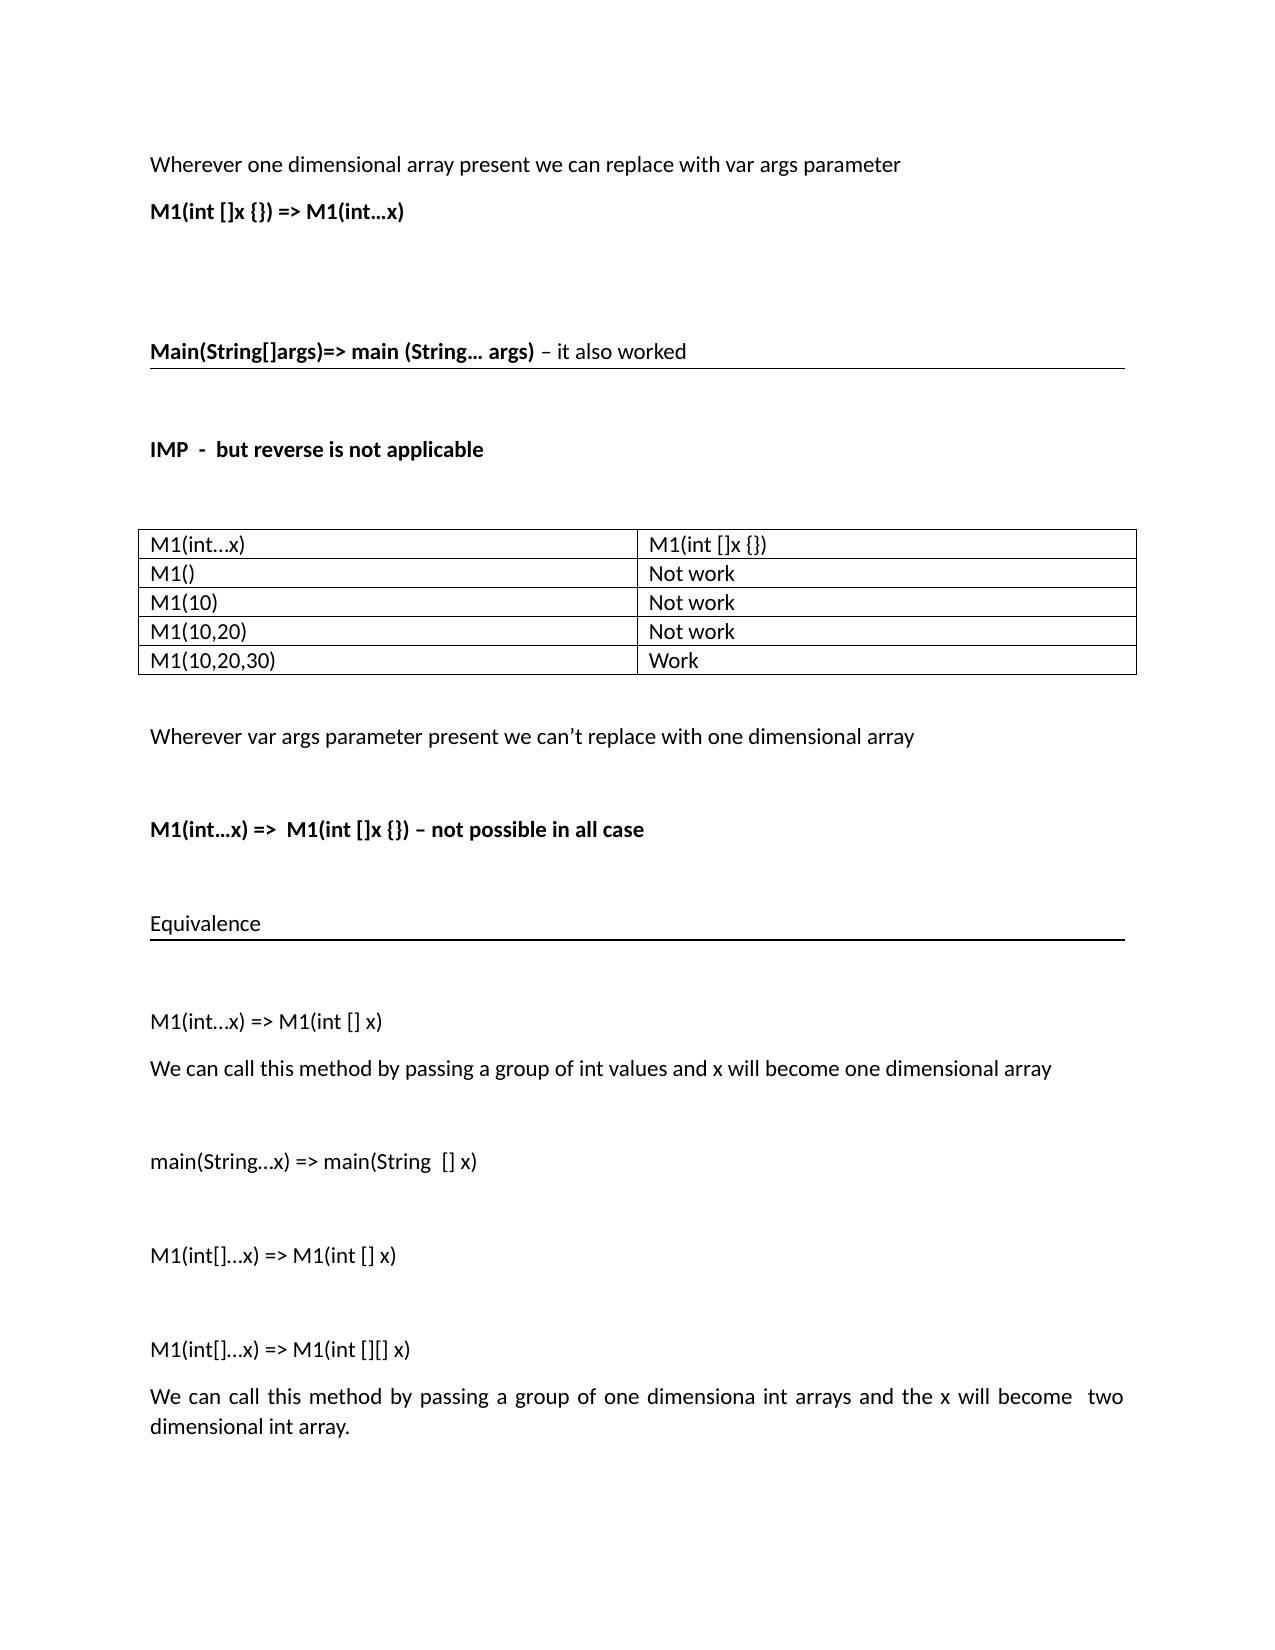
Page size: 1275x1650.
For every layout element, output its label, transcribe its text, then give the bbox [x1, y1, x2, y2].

text IMP - but reverse is not applicable [150, 435, 1125, 463]
text Equivalence [150, 909, 1125, 939]
text M1(int []x {}) => M1(int…x) [150, 197, 1125, 225]
text We can call this method by passing a group of one dimensiona int arrays and the x will become two dimensional int array. [150, 1382, 1125, 1440]
table_cell M1(10,20) [139, 617, 637, 645]
table_cell Work [638, 646, 1136, 674]
table_cell M1(10,20,30) [139, 646, 637, 674]
text M1(int…x) => M1(int [] x) [150, 1007, 1125, 1035]
table_cell Not work [638, 588, 1136, 616]
table_cell M1(10) [139, 588, 637, 616]
text Main(String[]args)=> main (String… args) – it also worked [150, 337, 1125, 368]
text M1(int…x) => M1(int []x {}) – not possible in all case [150, 816, 1125, 844]
table_header M1(int []x {}) [638, 530, 1136, 558]
text main(String…x) => main(String [] x) [150, 1147, 1125, 1175]
table_cell M1() [139, 559, 637, 587]
table_cell Not work [638, 559, 1136, 587]
text M1(int[]…x) => M1(int [][] x) [150, 1335, 1125, 1363]
text Wherever var args parameter present we can’t replace with one dimensional array [150, 722, 1125, 750]
text Wherever one dimensional array present we can replace with var args parameter [150, 150, 1125, 178]
table_header M1(int…x) [139, 530, 637, 558]
text We can call this method by passing a group of int values and x will become one dimensional array [150, 1054, 1125, 1082]
text M1(int[]…x) => M1(int [] x) [150, 1241, 1125, 1269]
table_cell Not work [638, 617, 1136, 645]
